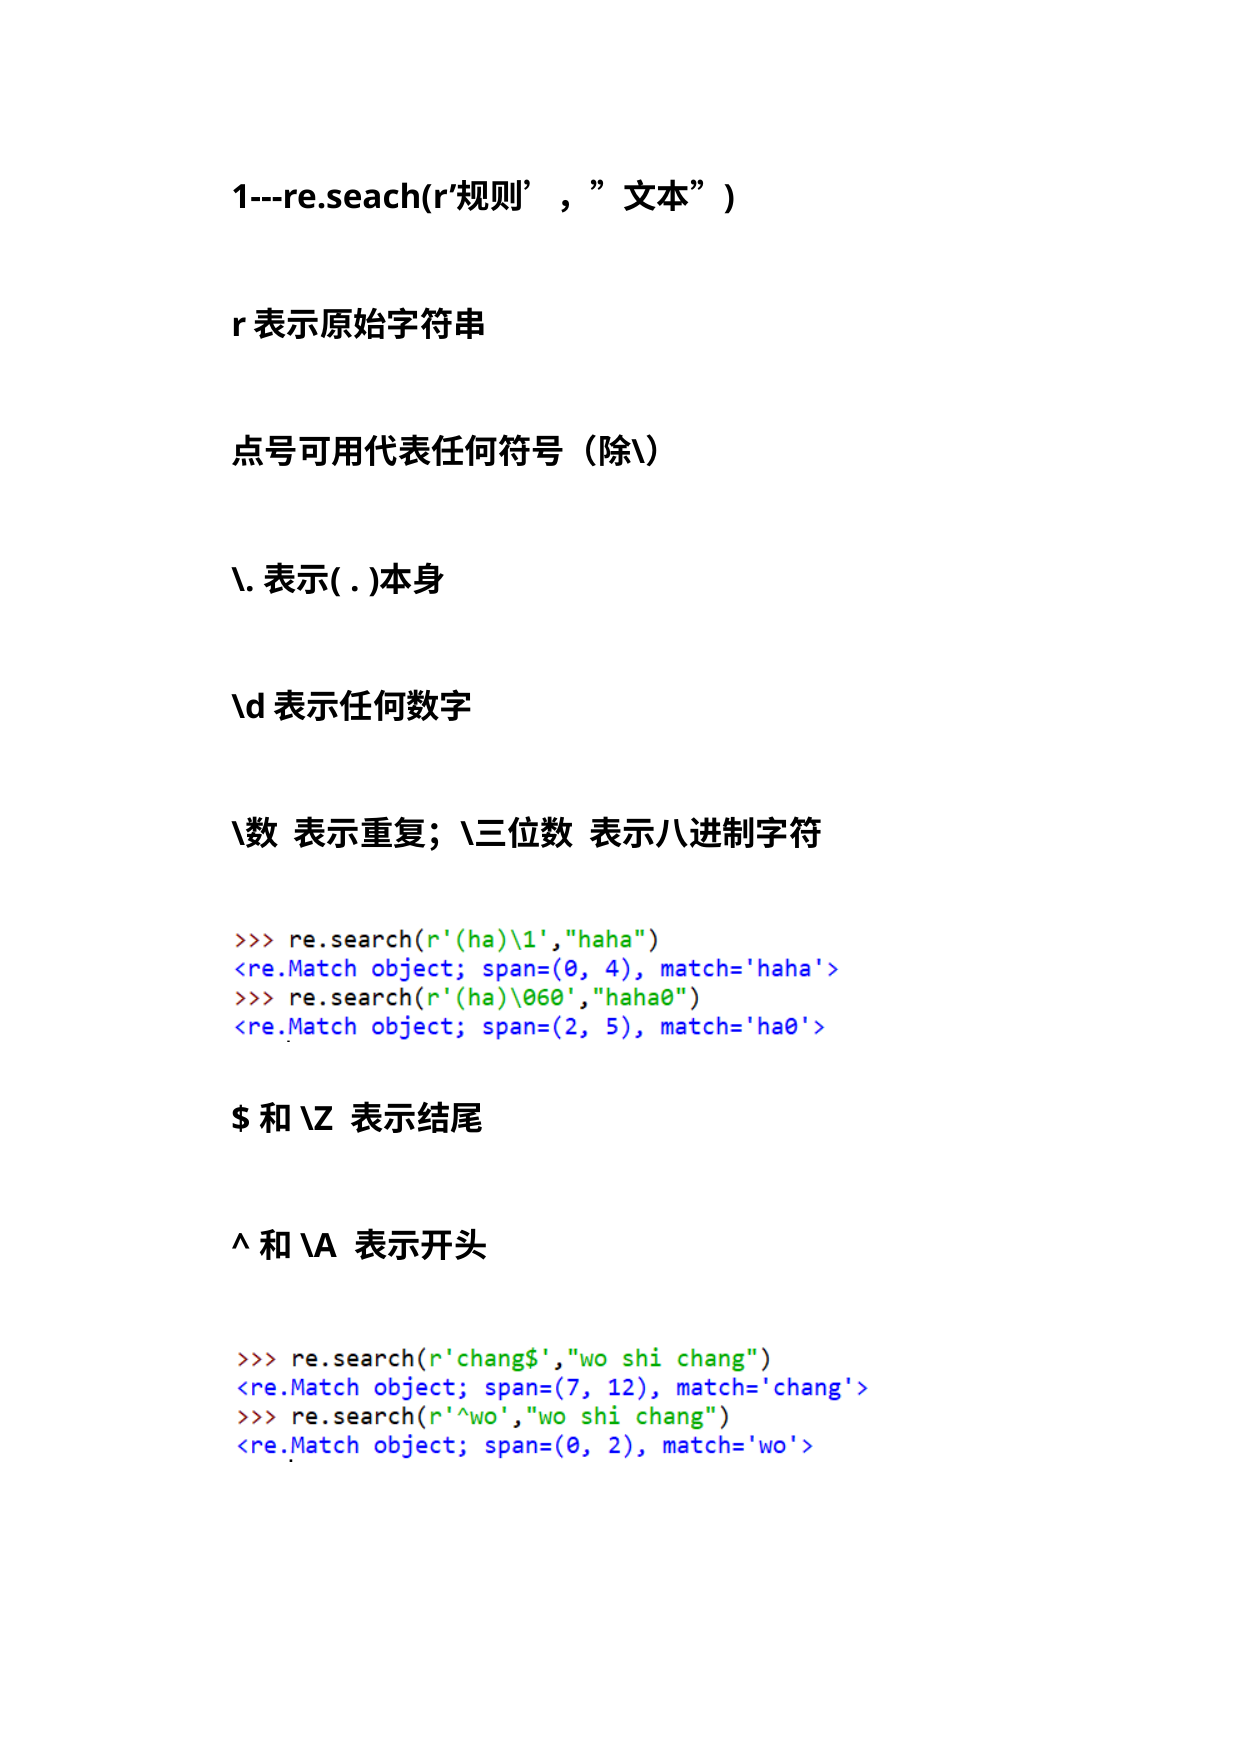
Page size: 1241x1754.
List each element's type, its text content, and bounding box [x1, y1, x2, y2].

subtitle 1---re.seach(r’规则’，”文本”) [187, 162, 1053, 227]
subtitle \数 表示重复；\三位数 表示八进制字符 [187, 799, 1053, 864]
subtitle \. 表示( . )本身 [187, 544, 1053, 609]
picture [231, 926, 862, 1042]
subtitle ^ 和 \A 表示开头 [231, 1211, 1053, 1276]
picture [231, 1345, 904, 1462]
subtitle \d表示任何数字 [187, 672, 1053, 737]
subtitle $ 和 \Z 表示结尾 [231, 1083, 1053, 1148]
subtitle 点号可用代表任何符号（除\） [187, 417, 1053, 482]
subtitle r表示原始字符串 [187, 289, 1053, 354]
